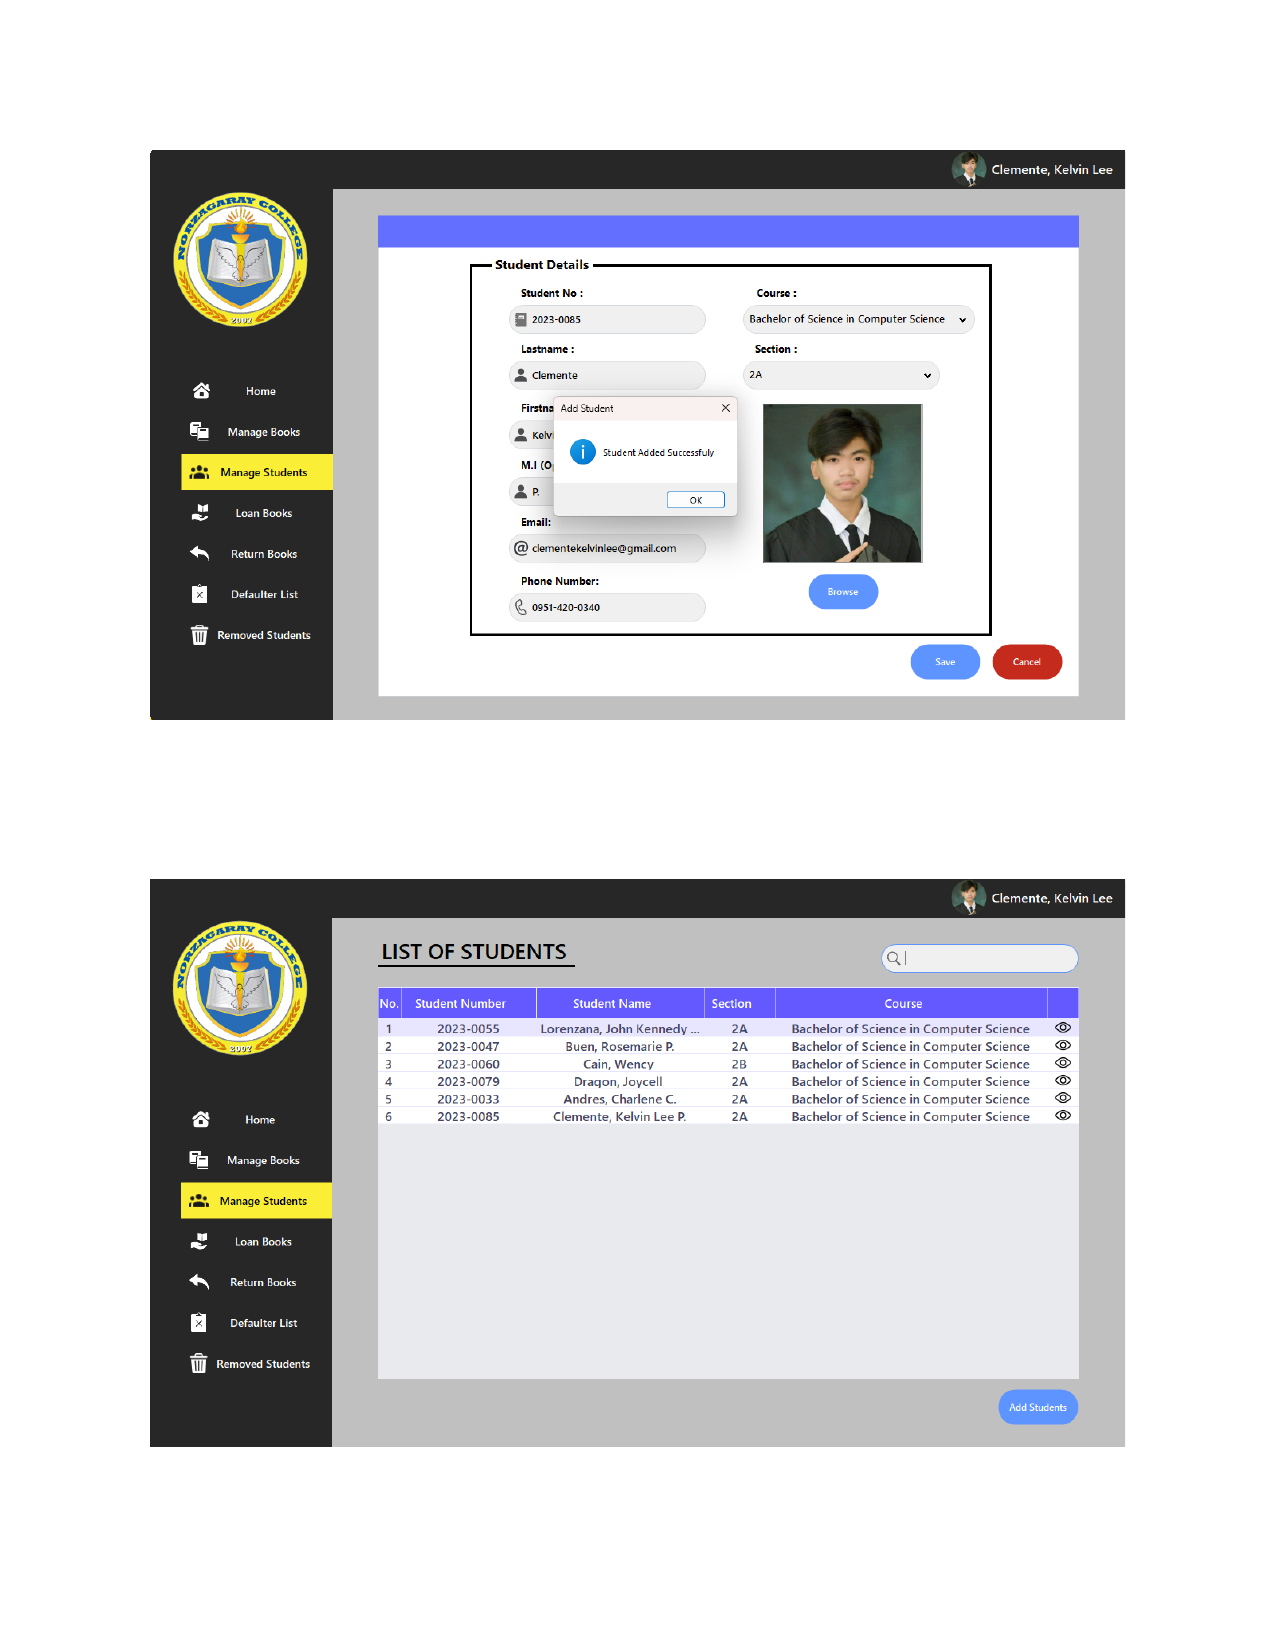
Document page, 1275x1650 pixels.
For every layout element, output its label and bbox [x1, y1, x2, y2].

picture [150, 150, 1125, 720]
picture [150, 879, 1125, 1447]
